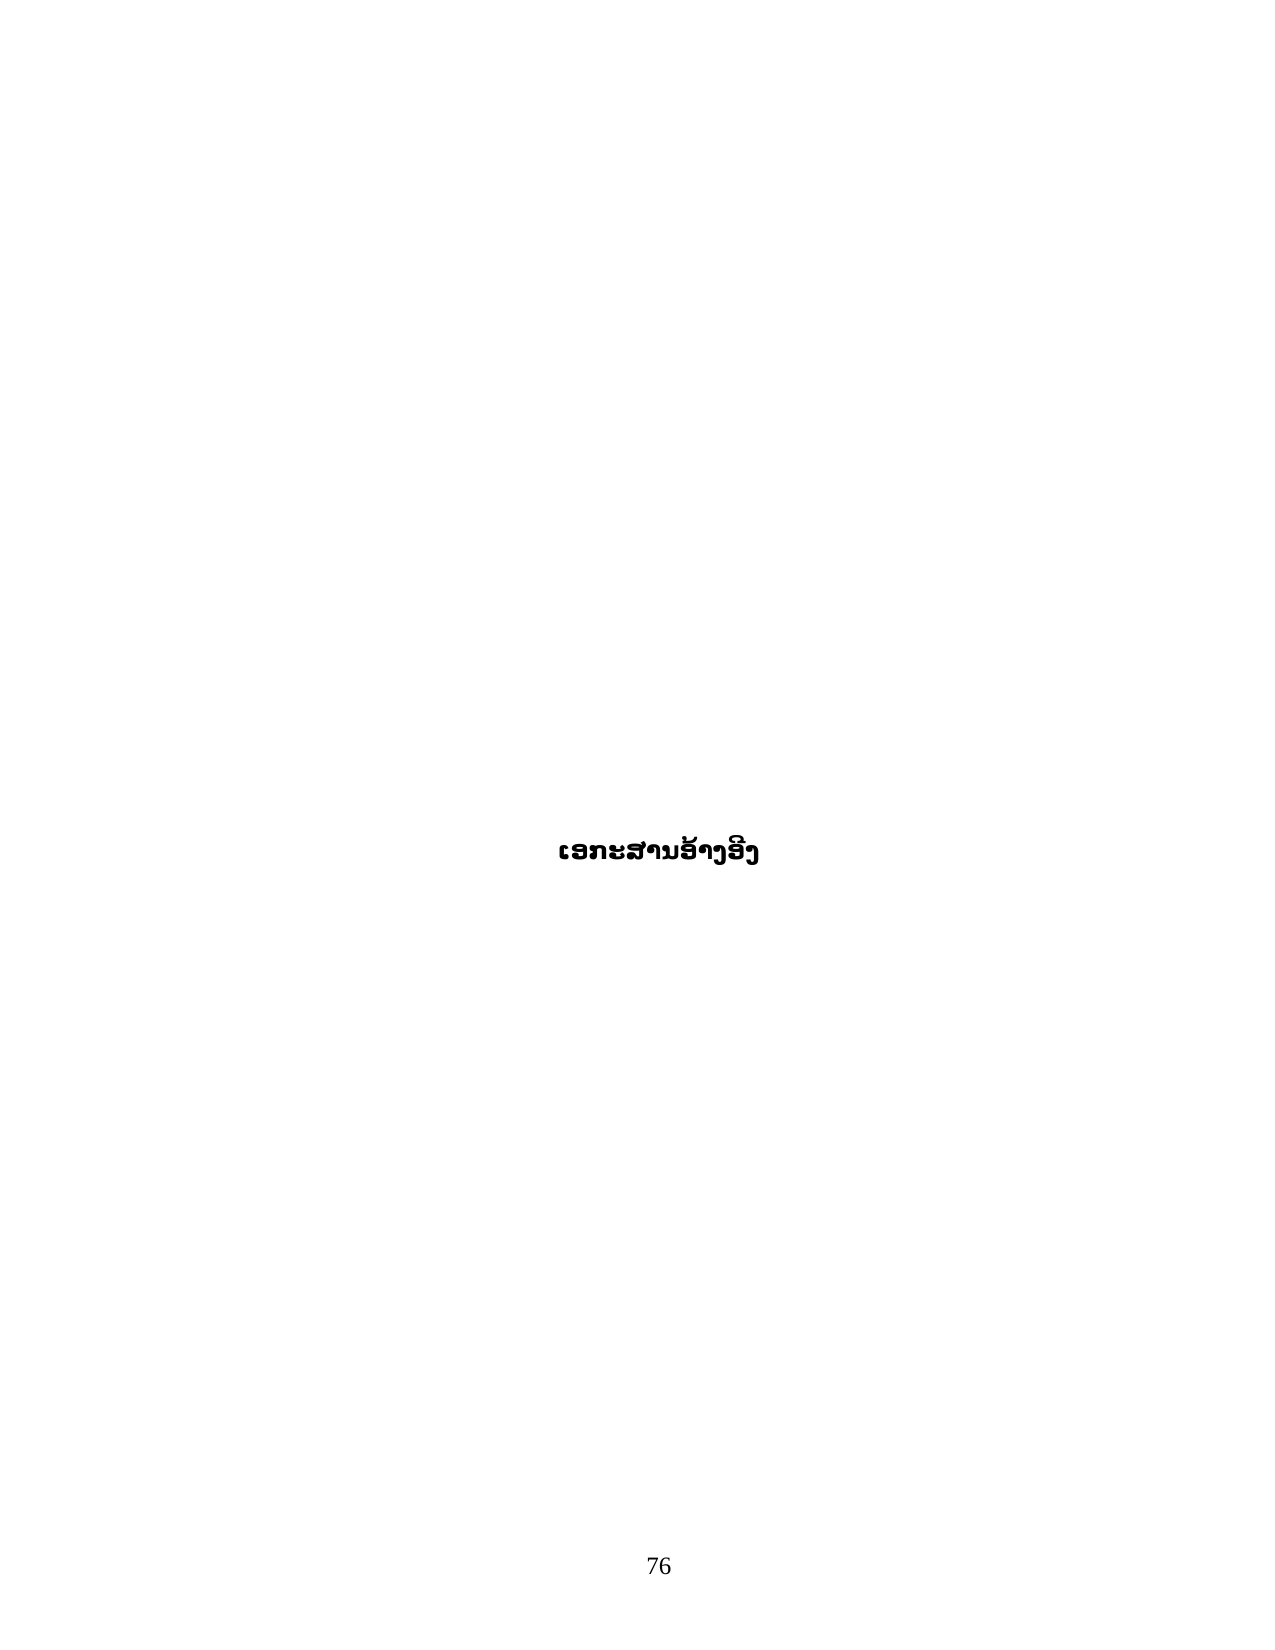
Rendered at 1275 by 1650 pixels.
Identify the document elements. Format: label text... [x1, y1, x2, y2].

text ເອກະສານອ້າງອີງ [192, 836, 1125, 865]
